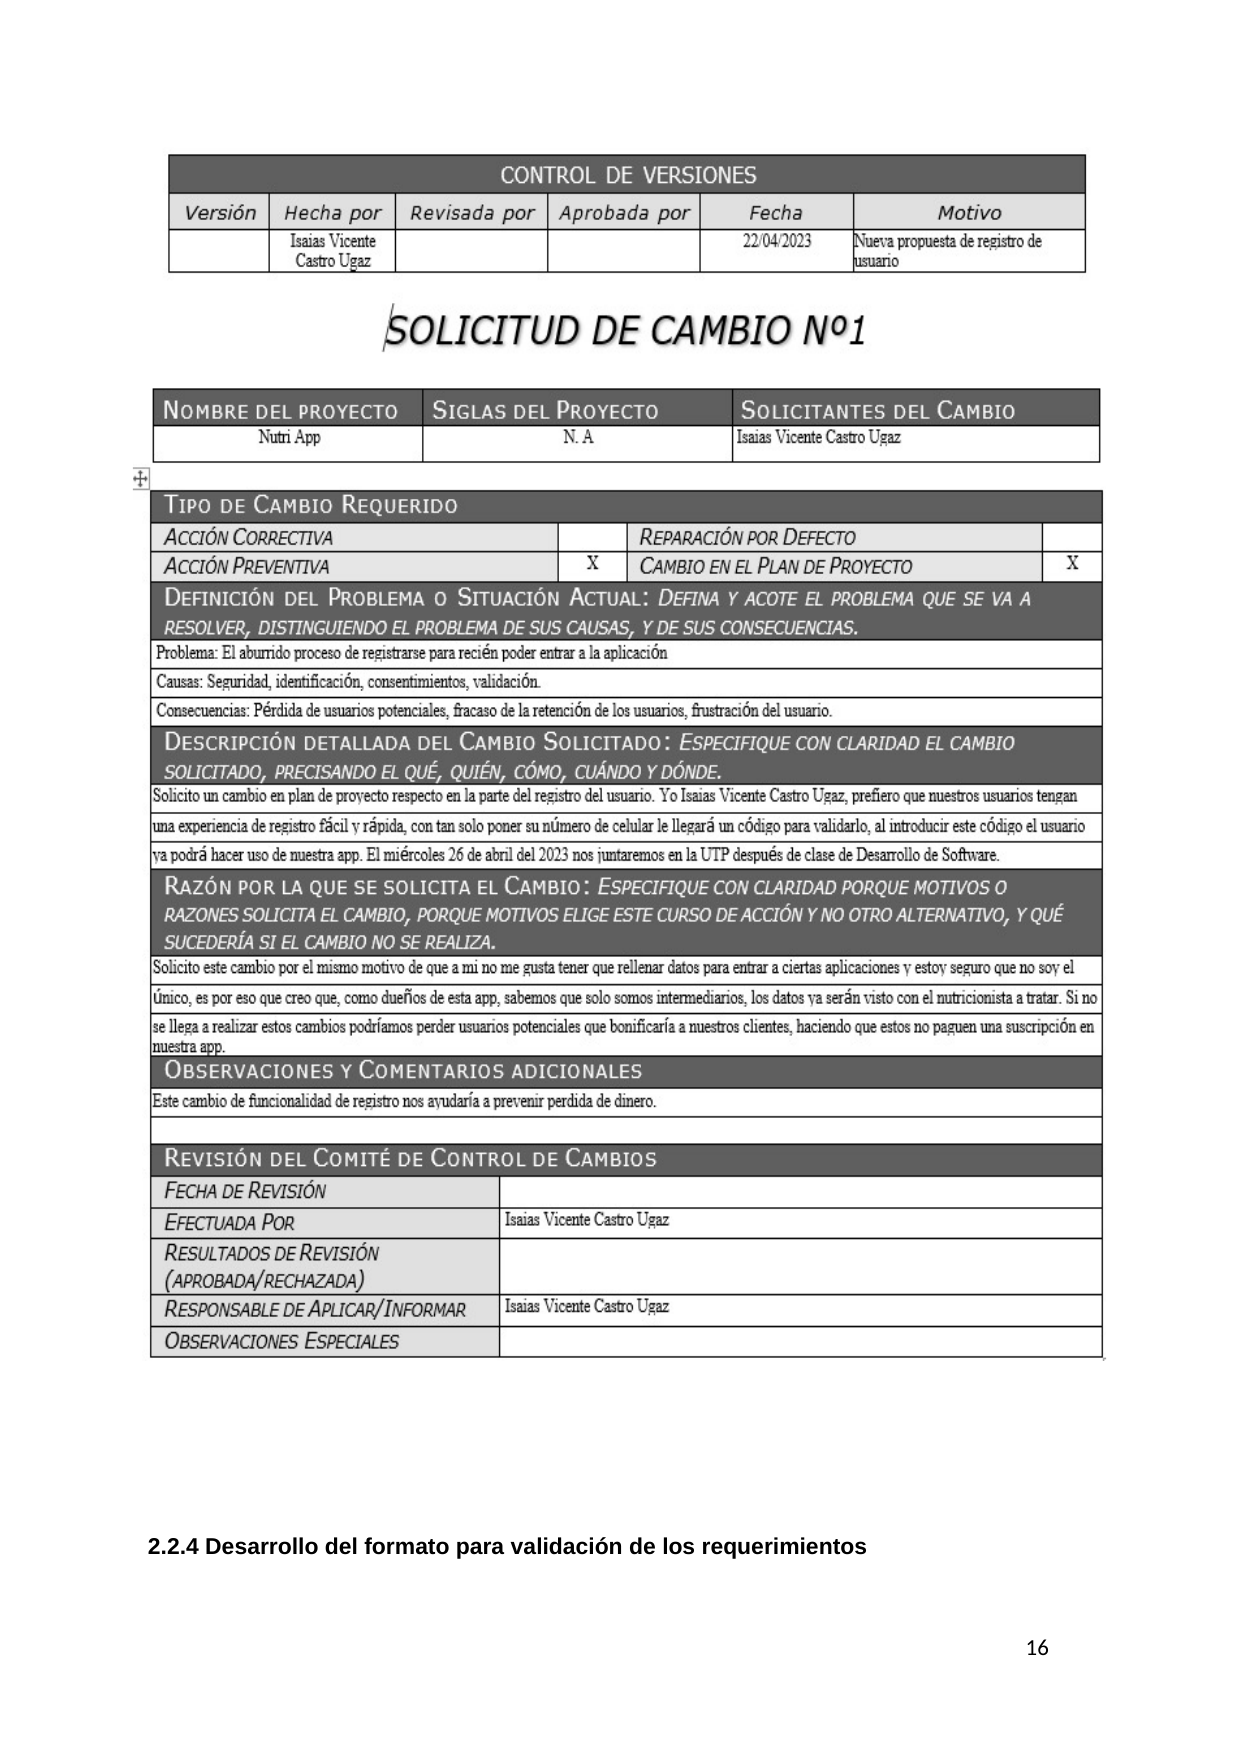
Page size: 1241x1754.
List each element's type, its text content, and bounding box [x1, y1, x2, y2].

picture [132, 147, 1107, 1361]
text 2.2.4 Desarrollo del formato para validación de los requerimientos [148, 1533, 1048, 1559]
